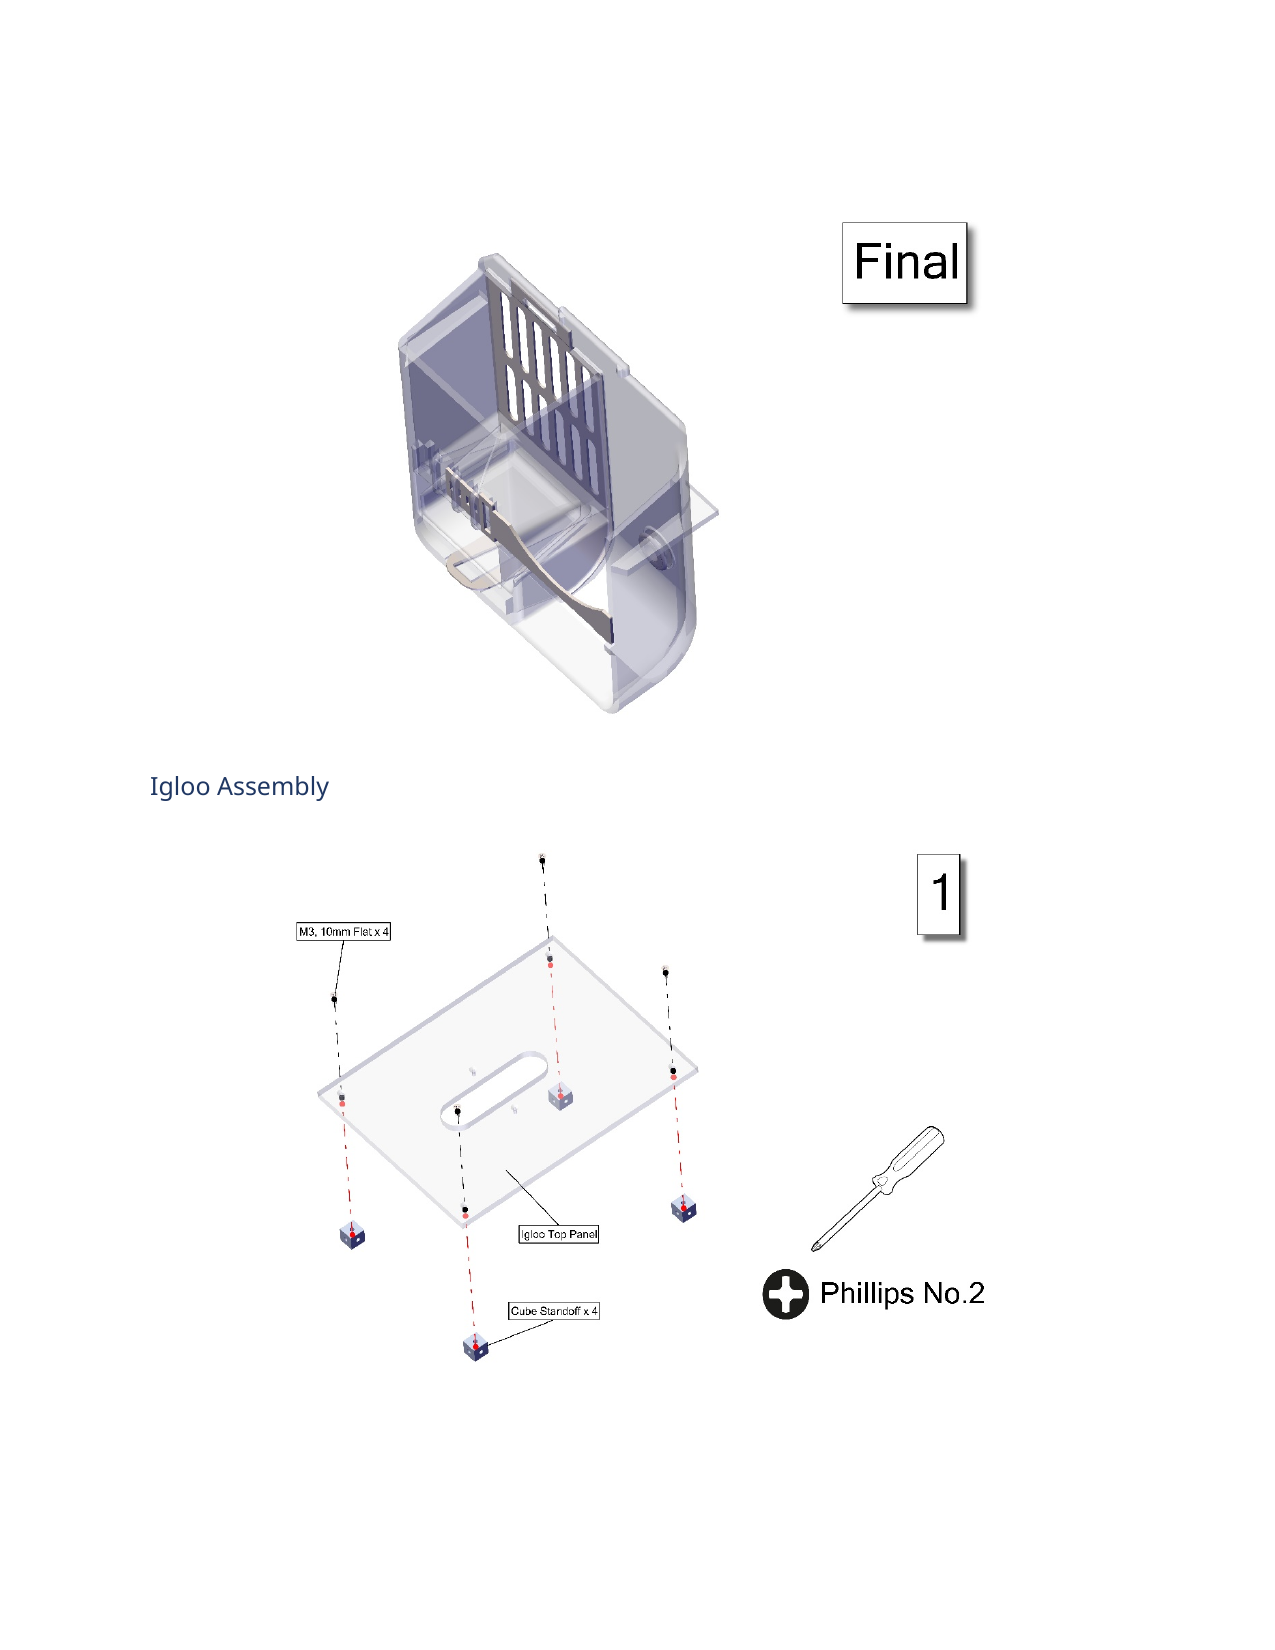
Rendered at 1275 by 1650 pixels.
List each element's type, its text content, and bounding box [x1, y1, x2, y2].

picture [213, 150, 1062, 750]
subtitle Igloo Assembly [150, 769, 1125, 803]
picture [213, 805, 1062, 1406]
